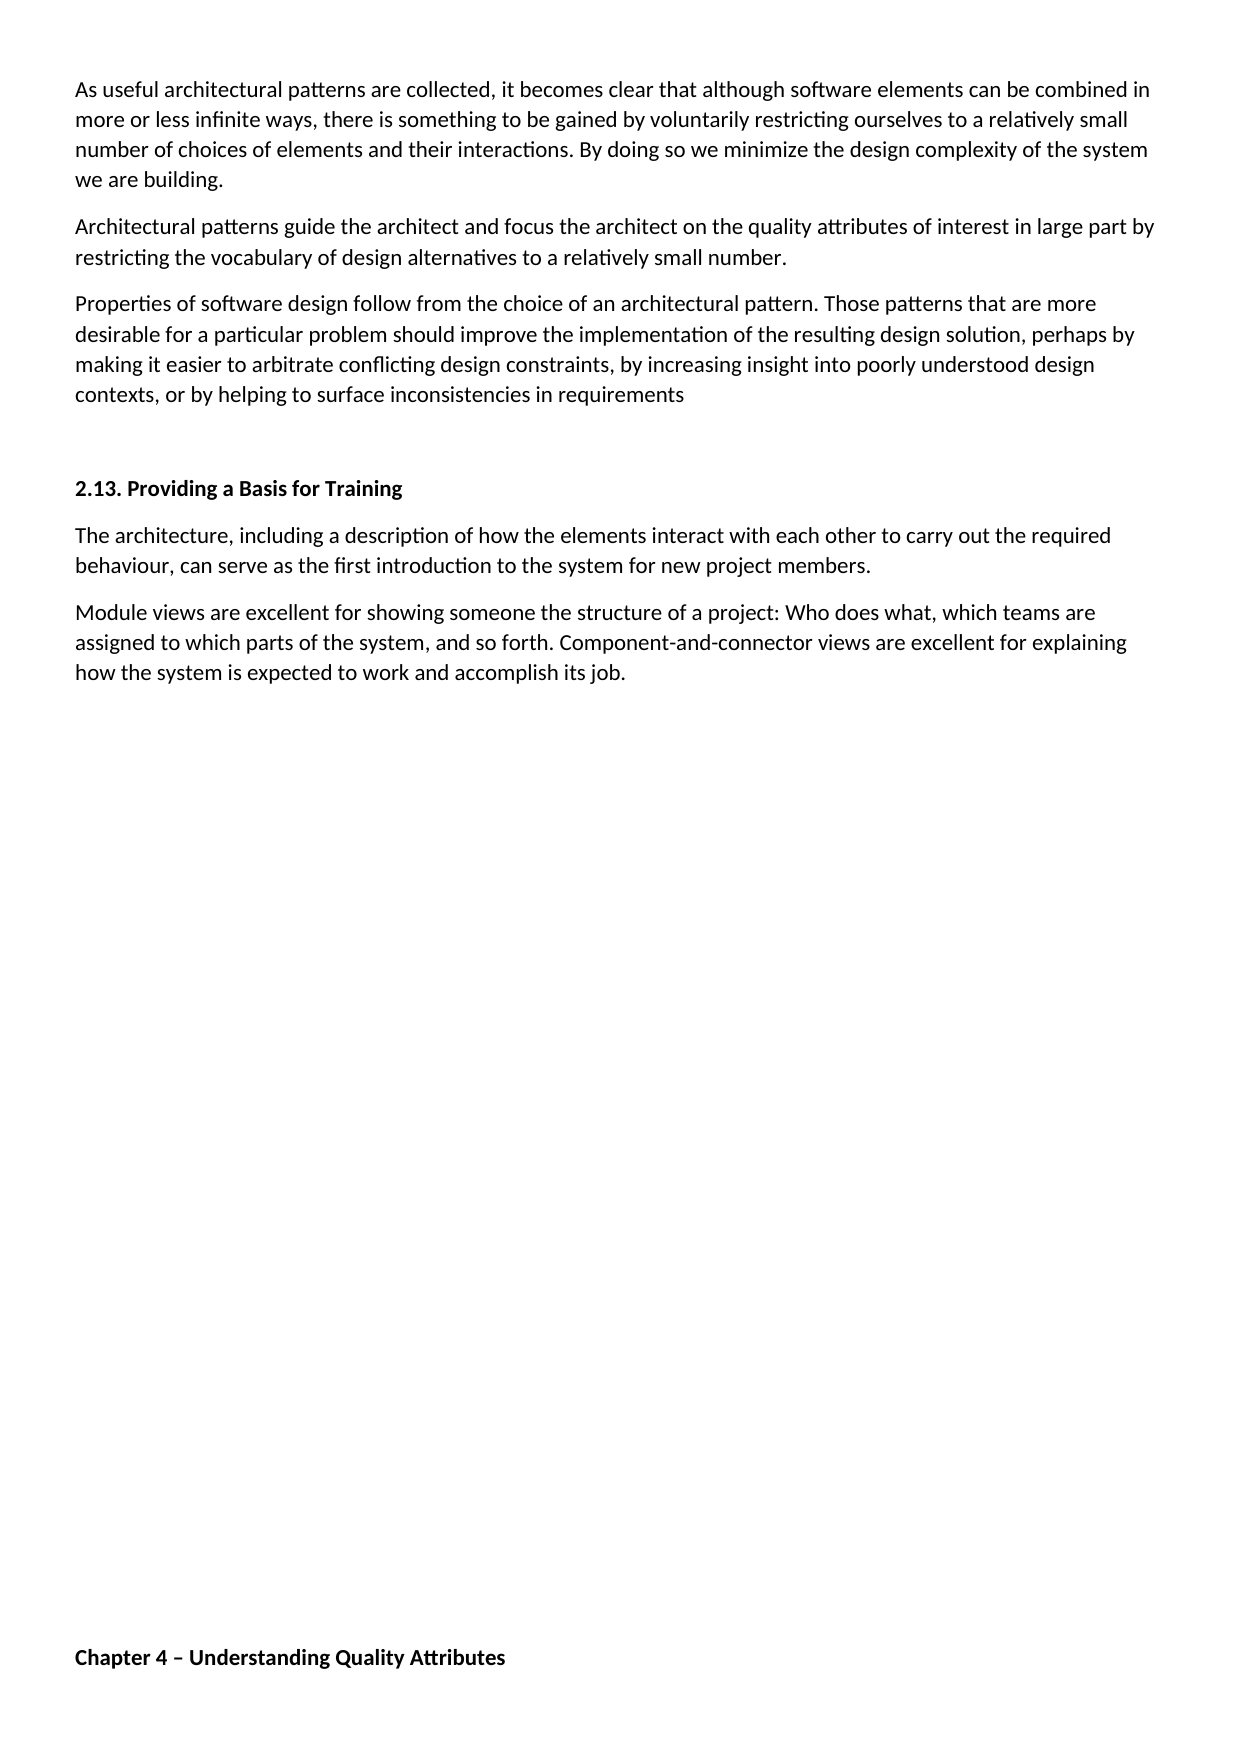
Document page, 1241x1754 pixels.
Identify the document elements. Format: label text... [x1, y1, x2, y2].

text Architectural patterns guide the architect and focus the architect on the quality attributes of interest in large part by restricting the vocabulary of design alternatives to a relatively small number. [75, 212, 1165, 271]
text Module views are excellent for showing someone the structure of a project: Who does what, which teams are assigned to which parts of the system, and so forth. Component-and-connector views are excellent for explaining how the system is expected to work and accomplish its job. [75, 598, 1165, 686]
text The architecture, including a description of how the elements interact with each other to carry out the required behaviour, can serve as the first introduction to the system for new project members. [75, 521, 1165, 579]
text Properties of software design follow from the choice of an architectural pattern. Those patterns that are more desirable for a particular problem should improve the implementation of the resulting design solution, perhaps by making it easier to arbitrate conflicting design constraints, by increasing insight into poorly understood design contexts, or by helping to surface inconsistencies in requirements [75, 289, 1165, 408]
text As useful architectural patterns are collected, it becomes clear that although software elements can be combined in more or less infinite ways, there is something to be gained by voluntarily restricting ourselves to a relatively small number of choices of elements and their interactions. By doing so we minimize the design complexity of the system we are building. [75, 75, 1165, 194]
text 2.13. Providing a Basis for Training [75, 474, 1165, 502]
text Chapter 4 – Understanding Quality Attributes [75, 1643, 1165, 1671]
